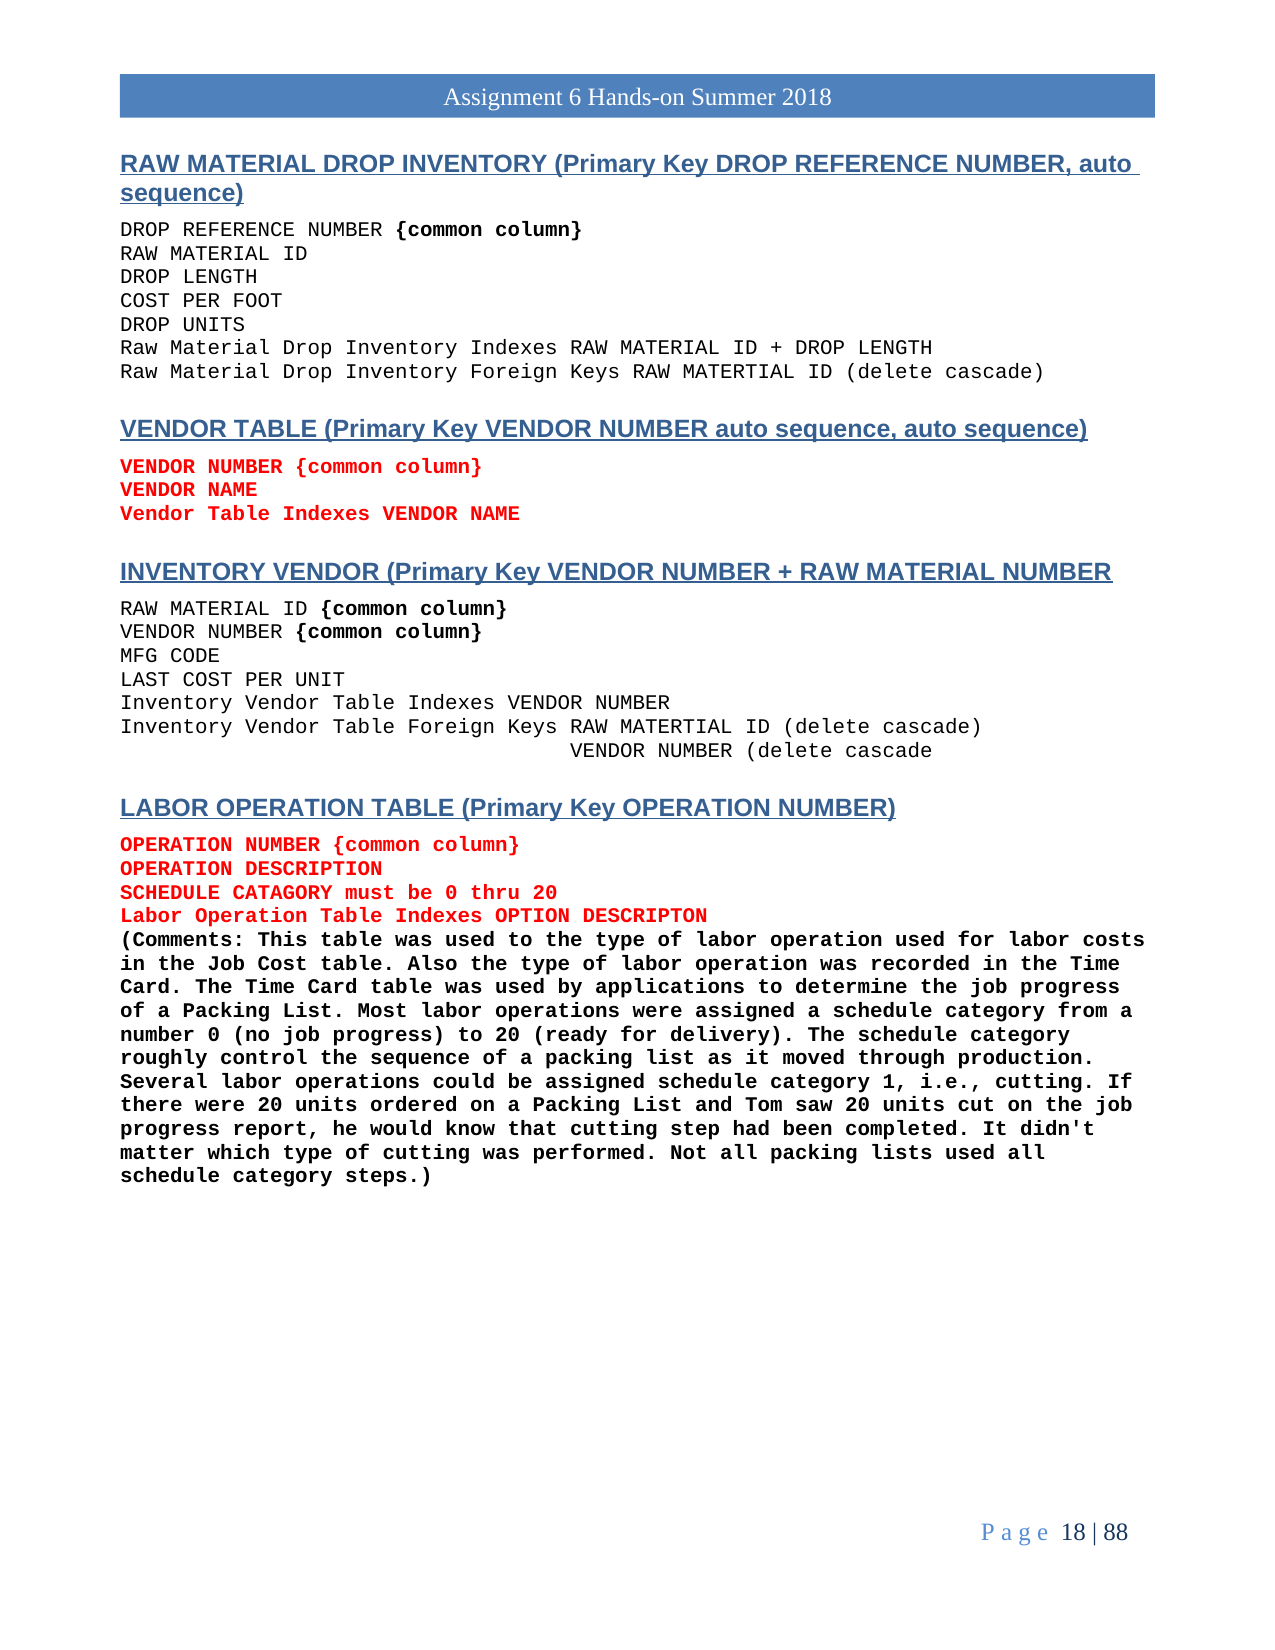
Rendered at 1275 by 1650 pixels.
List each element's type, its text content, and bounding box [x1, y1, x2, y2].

text Raw Material Drop Inventory Foreign Keys RAW MATERTIAL ID (delete cascade) [120, 361, 1155, 384]
text Inventory Vendor Table Foreign Keys RAW MATERTIAL ID (delete cascade) [120, 716, 1155, 739]
text COST PER FOOT [120, 290, 1155, 313]
text VENDOR NUMBER (delete cascade [495, 739, 1155, 763]
text (Comments: This table was used to the type of labor operation used for labor costs in the Job Cost table. Also the type of labor operation was recorded in the Time Card. The Time Card table was used by applications to determine the job progress of a Packing List. Most labor operations were assigned a schedule category from a number 0 (no job progress) to 20 (ready for delivery). The schedule category roughly control the sequence of a packing list as it moved through production. Several labor operations could be assigned schedule category 1, i.e., cutting. If there were 20 units ordered on a Packing List and Tom saw 20 units cut on the job progress report, he would know that cutting step had been completed. It didn't matter which type of cutting was performed. Not all packing lists used all schedule category steps.) [120, 929, 1155, 1189]
text VENDOR NUMBER {common column} [120, 456, 1155, 479]
text RAW MATERIAL ID [120, 243, 1155, 266]
subtitle VENDOR TABLE (Primary Key VENDOR NUMBER auto sequence, auto sequence) [120, 414, 1155, 443]
text OPERATION DESCRIPTION [120, 858, 1155, 882]
text RAW MATERIAL ID {common column} [120, 598, 1155, 621]
text DROP UNITS [120, 313, 1155, 337]
text DROP REFERENCE NUMBER {common column} [120, 219, 1155, 243]
text MFG CODE [120, 645, 1155, 669]
text OPERATION NUMBER {common column} [120, 834, 1155, 858]
text VENDOR NAME [120, 479, 1155, 503]
text Raw Material Drop Inventory Indexes RAW MATERIAL ID + DROP LENGTH [120, 337, 1155, 361]
text Labor Operation Table Indexes OPTION DESCRIPTON [120, 905, 1155, 929]
text DROP LENGTH [120, 266, 1155, 290]
subtitle INVENTORY VENDOR (Primary Key VENDOR NUMBER + RAW MATERIAL NUMBER [120, 556, 1155, 585]
text Inventory Vendor Table Indexes VENDOR NUMBER [120, 692, 1155, 716]
text Vendor Table Indexes VENDOR NAME [120, 503, 1155, 527]
text LAST COST PER UNIT [120, 669, 1155, 692]
subtitle LABOR OPERATION TABLE (Primary Key OPERATION NUMBER) [120, 793, 1155, 822]
text VENDOR NUMBER {common column} [120, 621, 1155, 645]
subtitle RAW MATERIAL DROP INVENTORY (Primary Key DROP REFERENCE NUMBER, auto sequence) [120, 149, 1155, 206]
text SCHEDULE CATAGORY must be 0 thru 20 [120, 882, 1155, 905]
